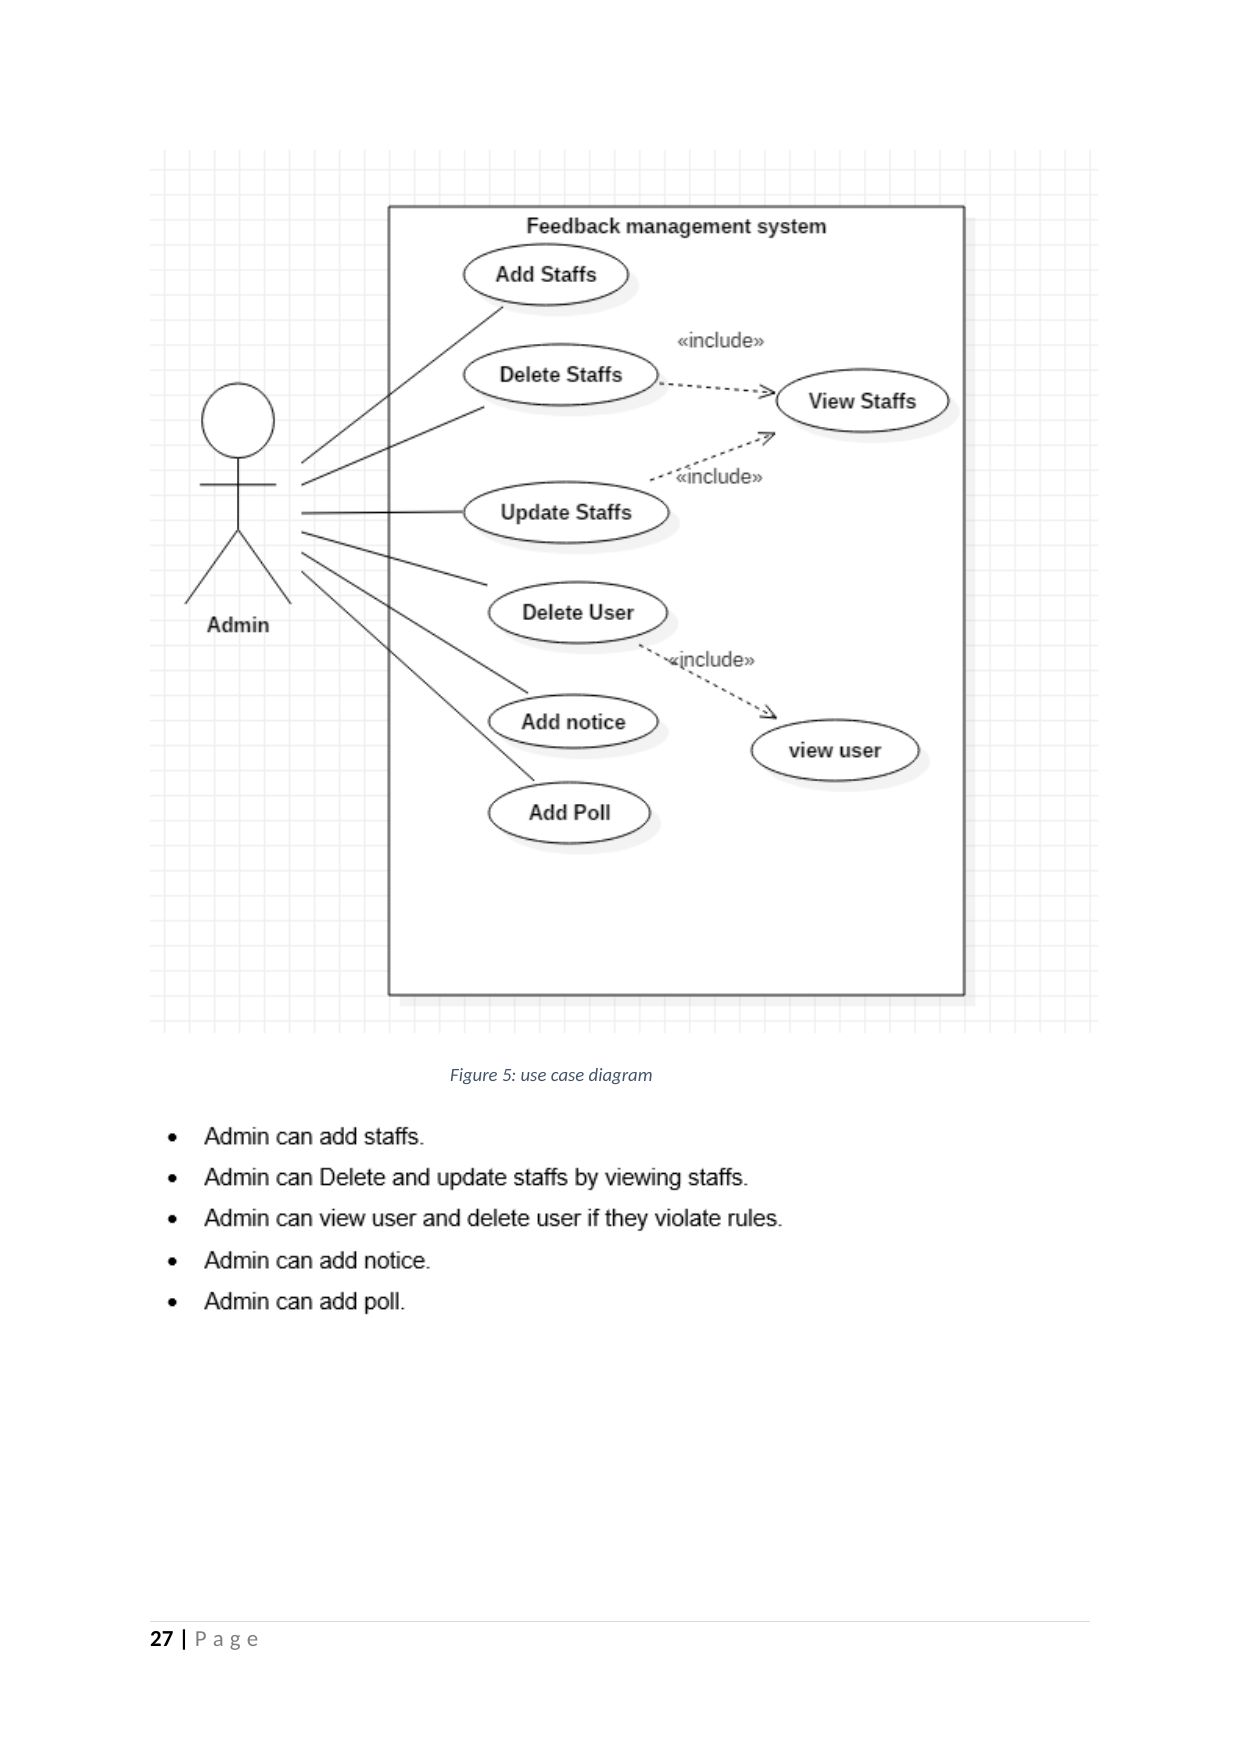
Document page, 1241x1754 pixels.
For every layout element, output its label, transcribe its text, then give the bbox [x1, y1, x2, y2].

picture [150, 150, 1099, 1033]
picture [150, 1118, 889, 1341]
